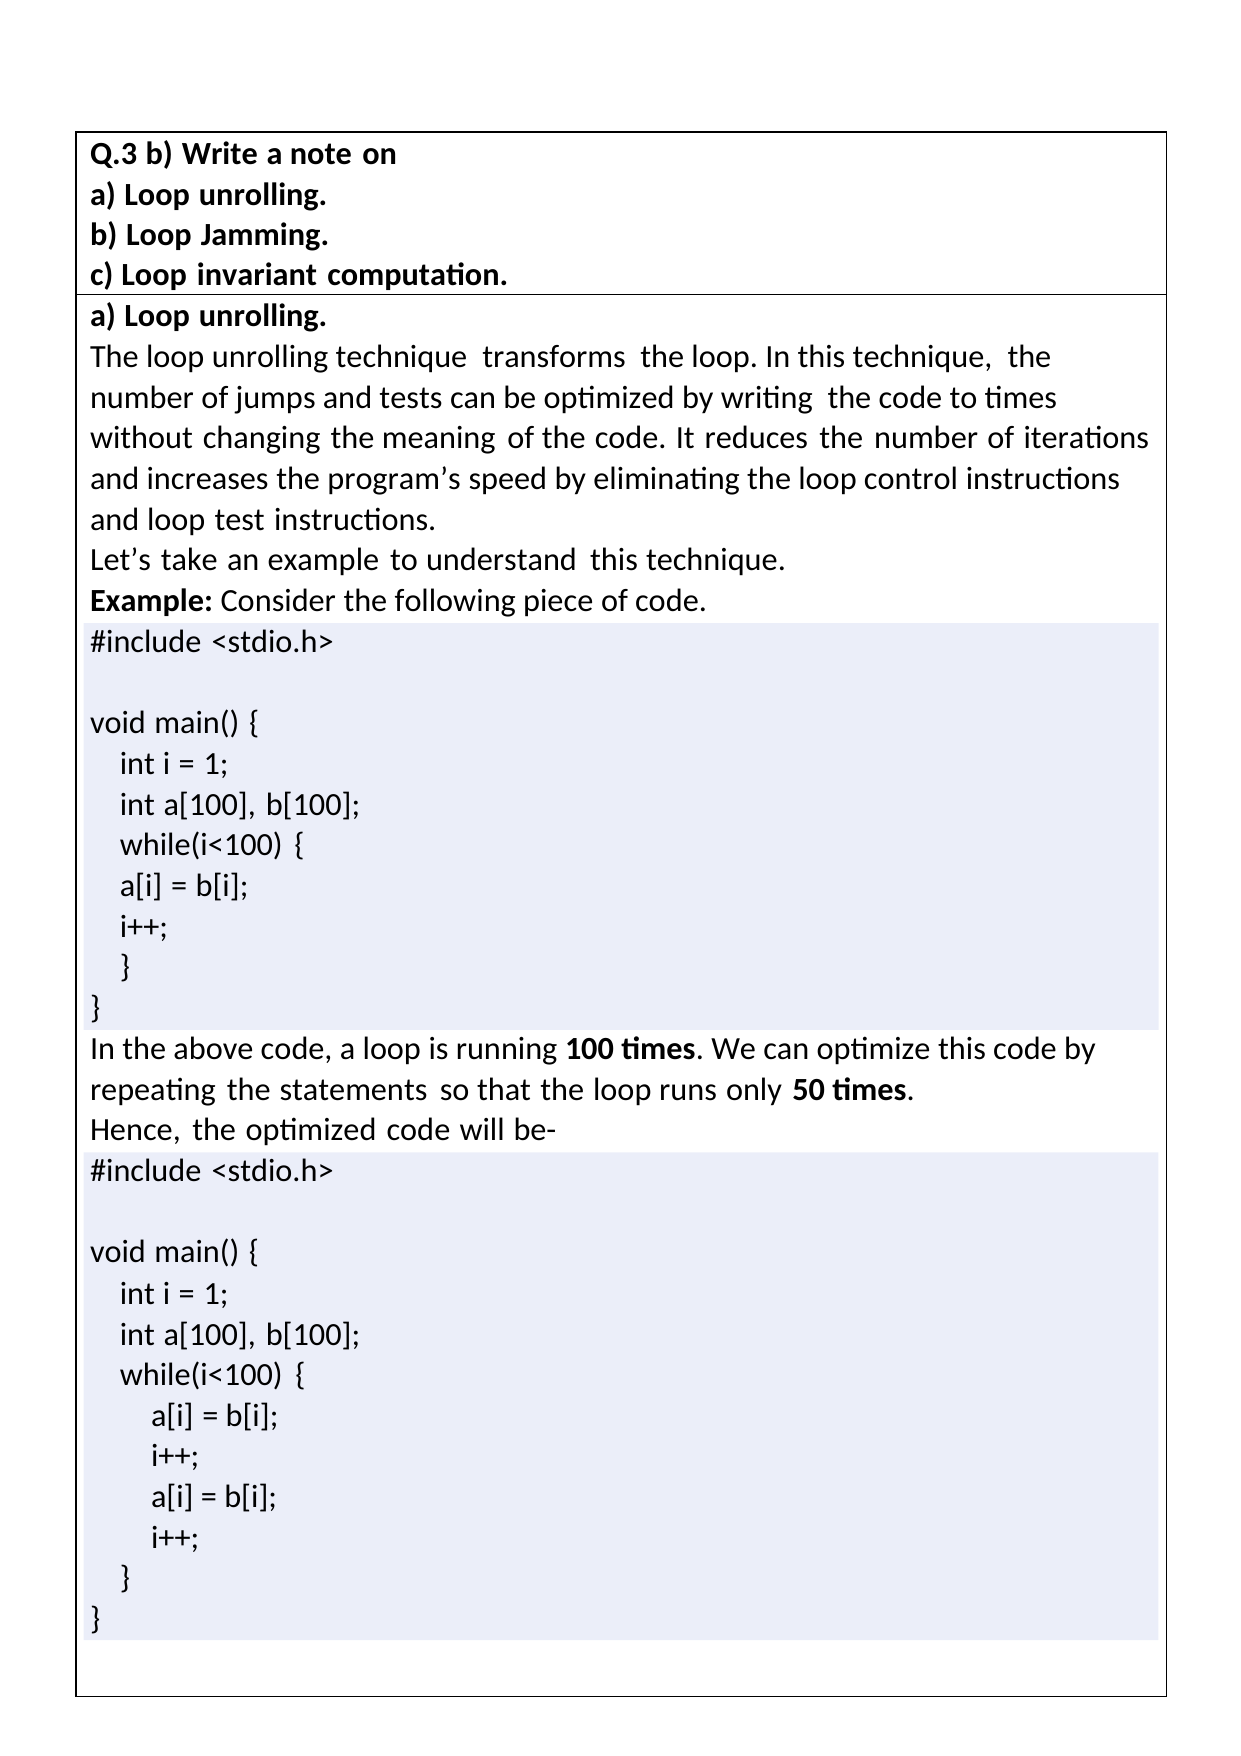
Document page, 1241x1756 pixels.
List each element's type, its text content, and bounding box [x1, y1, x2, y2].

table_cell a) Loop unrolling. The loop unrolling technique transforms the loop. In this technique, the number of jumps and tests can be optimized by writing the code to times without changing the meaning of the code. It reduces the number of iterations and increases the program’s speed by eliminating the loop control instructions and loop test instructions. Let’s take an example to understand this technique. Example: Consider the following piece of code. #include <stdio.h> void main() { int i = 1; int a[100], b[100]; while(i<100) { a[i] = b[i]; i++; } } In the above code, a loop is running 100 times. We can optimize this code by repeating the statements so that the loop runs only 50 times. Hence, the optimized code will be- #include <stdio.h> void main() { int i = 1; int a[100], b[100]; while(i<100) { a[i] = b[i]; i++; a[i] = b[i]; i++; } } [77, 295, 1166, 1696]
table_header Q.3 b) Write a note on Loop unrolling. Loop Jamming. Loop invariant computation. [77, 133, 1166, 294]
